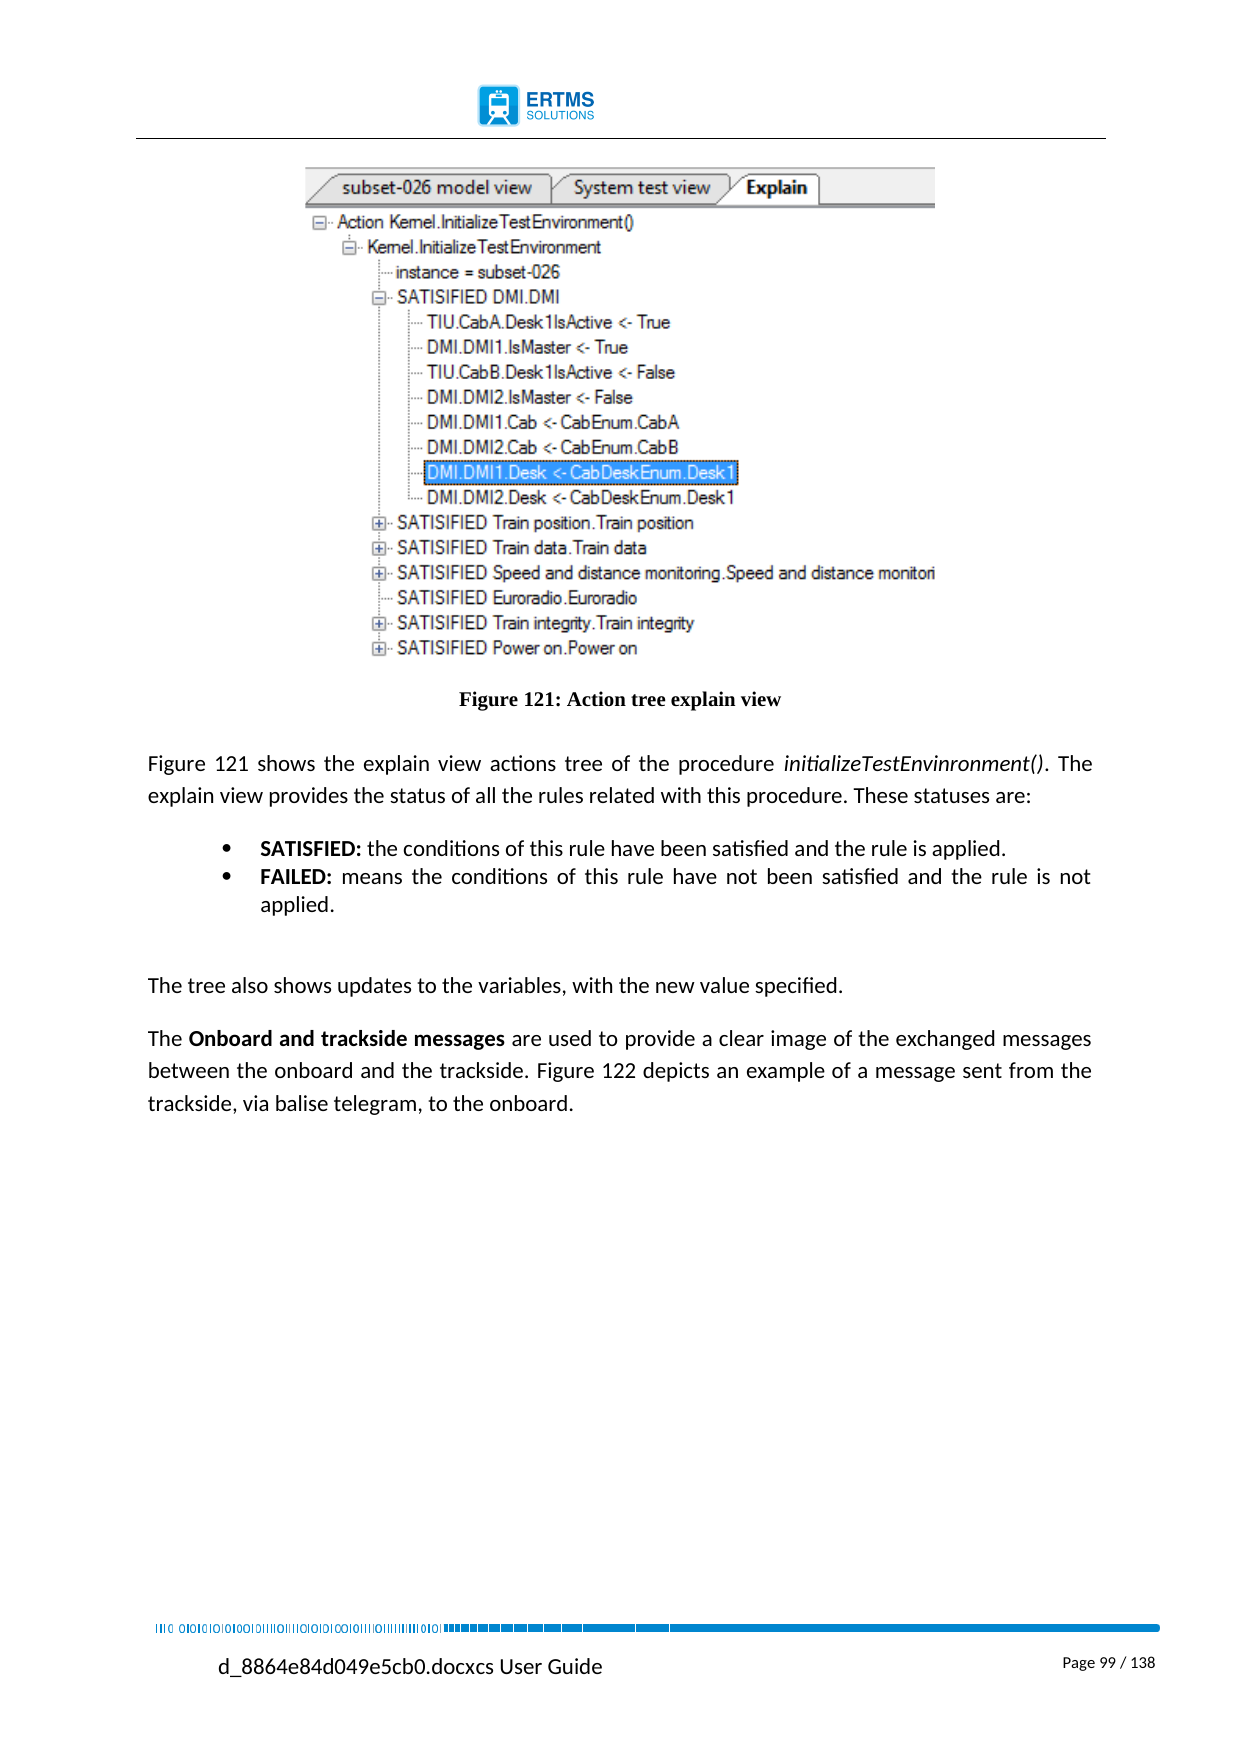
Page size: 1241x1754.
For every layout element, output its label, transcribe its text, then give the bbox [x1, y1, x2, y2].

text The Onboard and trackside messages are used to provide a clear image of the exchanged messages between the onboard and the trackside. Figure 122 depicts an example of a message sent from the trackside, via balise telegram, to the onboard. [148, 1024, 1093, 1117]
picture [305, 167, 935, 675]
picture [156, 1624, 1160, 1633]
text Figure 121: Action tree explain view [148, 687, 1093, 711]
picture [466, 73, 605, 138]
list SATISFIED: the conditions of this rule have been satisfied and the rule is applied. [223, 834, 1093, 862]
list FAILED: means the conditions of this rule have not been satisfied and the rule is not applied. [223, 862, 1093, 918]
text The tree also shows updates to the variables, with the new value specified. [148, 971, 1093, 999]
text Figure 121 shows the explain view actions tree of the procedure initializeTestEnvinronment(). The explain view provides the status of all the rules related with this procedure. These statuses are: [148, 749, 1093, 809]
